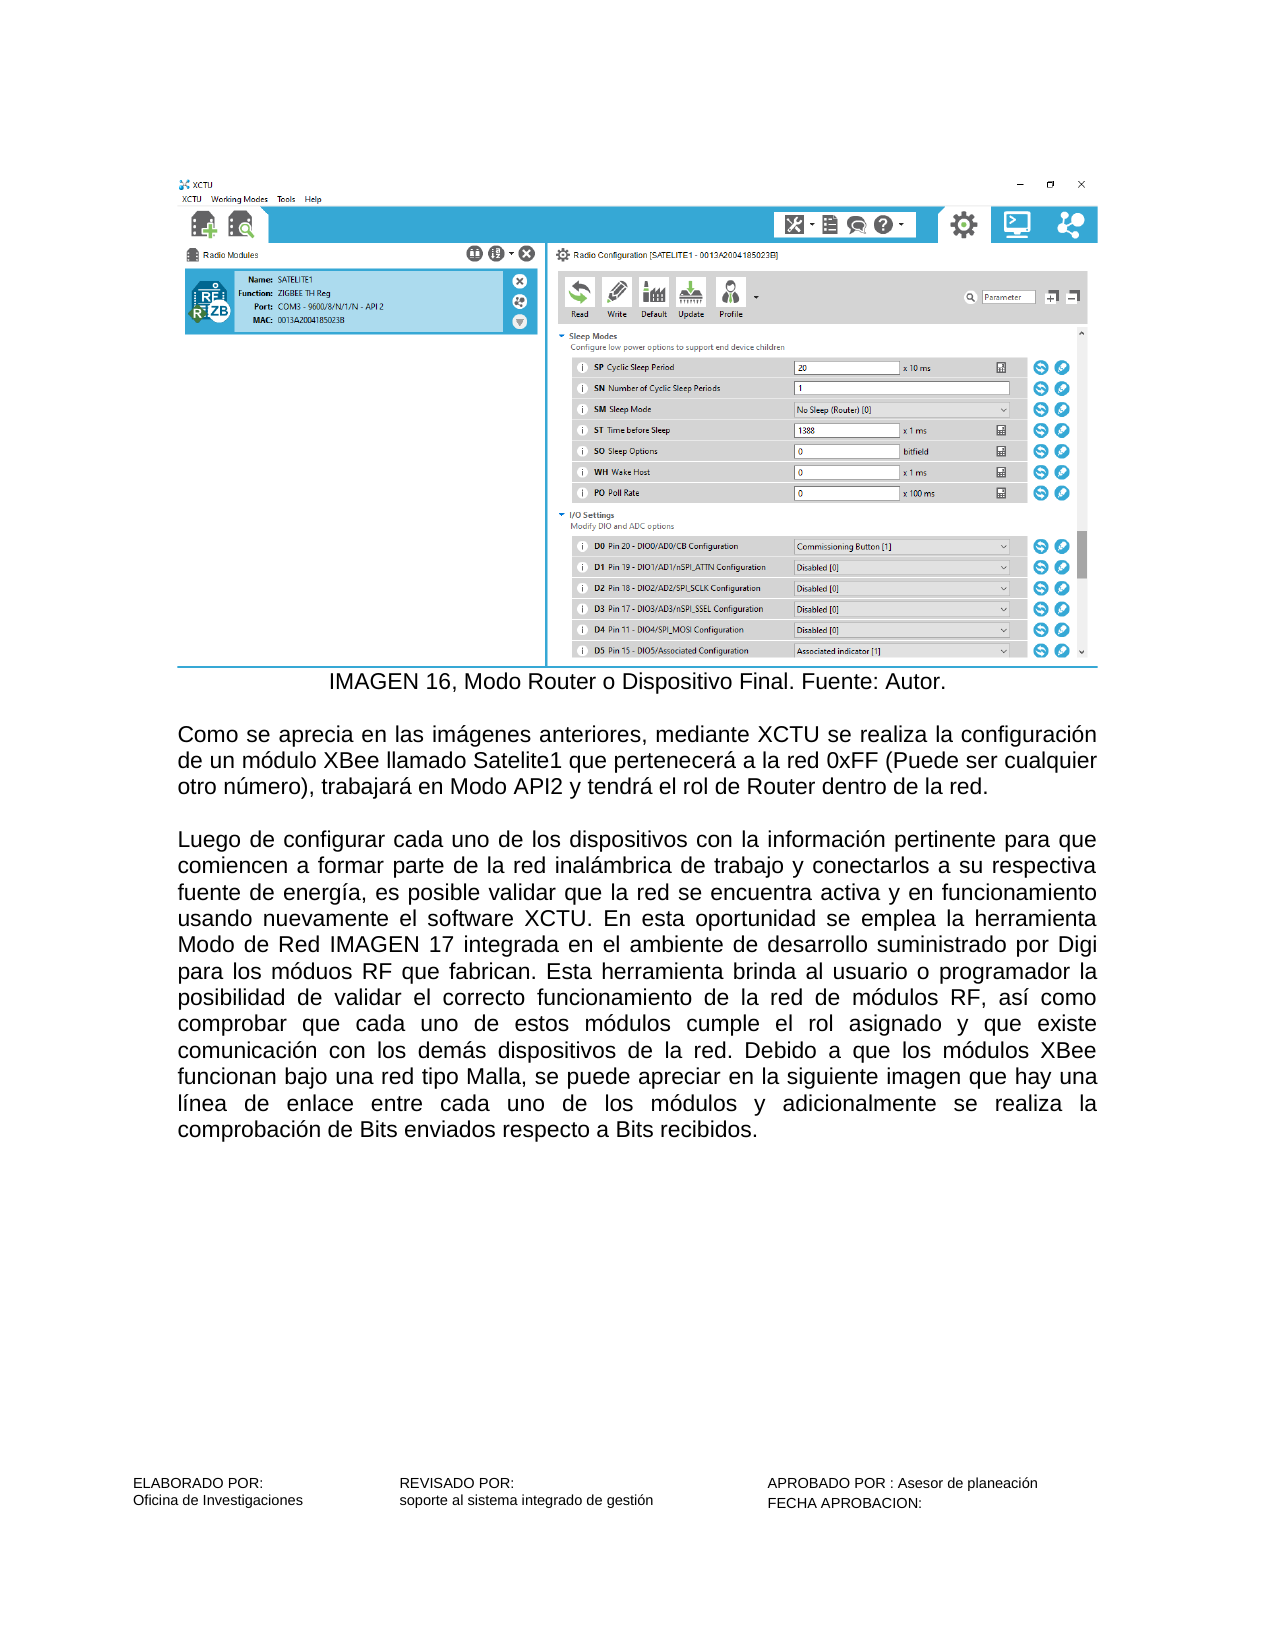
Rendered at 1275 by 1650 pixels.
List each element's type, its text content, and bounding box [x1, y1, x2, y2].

text Como se aprecia en las imágenes anteriores, mediante XCTU se realiza la configuración de un módulo XBee llamado Satelite1 que pertenecerá a la red 0xFF (Puede ser cualquier otro número), trabajará en Modo API2 y tendrá el rol de Router dentro de la red. [177, 721, 1098, 799]
text IMAGEN 16, Modo Router o Dispositivo Final. Fuente: Autor. [177, 668, 1098, 694]
text Luego de configurar cada uno de los dispositivos con la información pertinente para que comiencen a formar parte de la red inalámbrica de trabajo y conectarlos a su respectiva fuente de energía, es posible validar que la red se encuentra activa y en funcionamiento usando nuevamente el software XCTU. En esta oportunidad se emplea la herramienta Modo de Red IMAGEN 16 integrada en el ambiente de desarrollo suministrado por Digi para los móduos RF que fabrican. Esta herramienta brinda al usuario o programador la posibilidad de validar el correcto funcionamiento de la red de módulos RF, así como comprobar que cada uno de estos módulos cumple el rol asignado y que existe comunicación con los demás dispositivos de la red. Debido a que los módulos XBee funcionan bajo una red tipo Malla, se puede apreciar en la siguiente imagen que hay una línea de enlace entre cada uno de los módulos y adicionalmente se realiza la comprobación de Bits enviados respecto a Bits recibidos. [177, 826, 1098, 1142]
picture [177, 177, 1098, 668]
